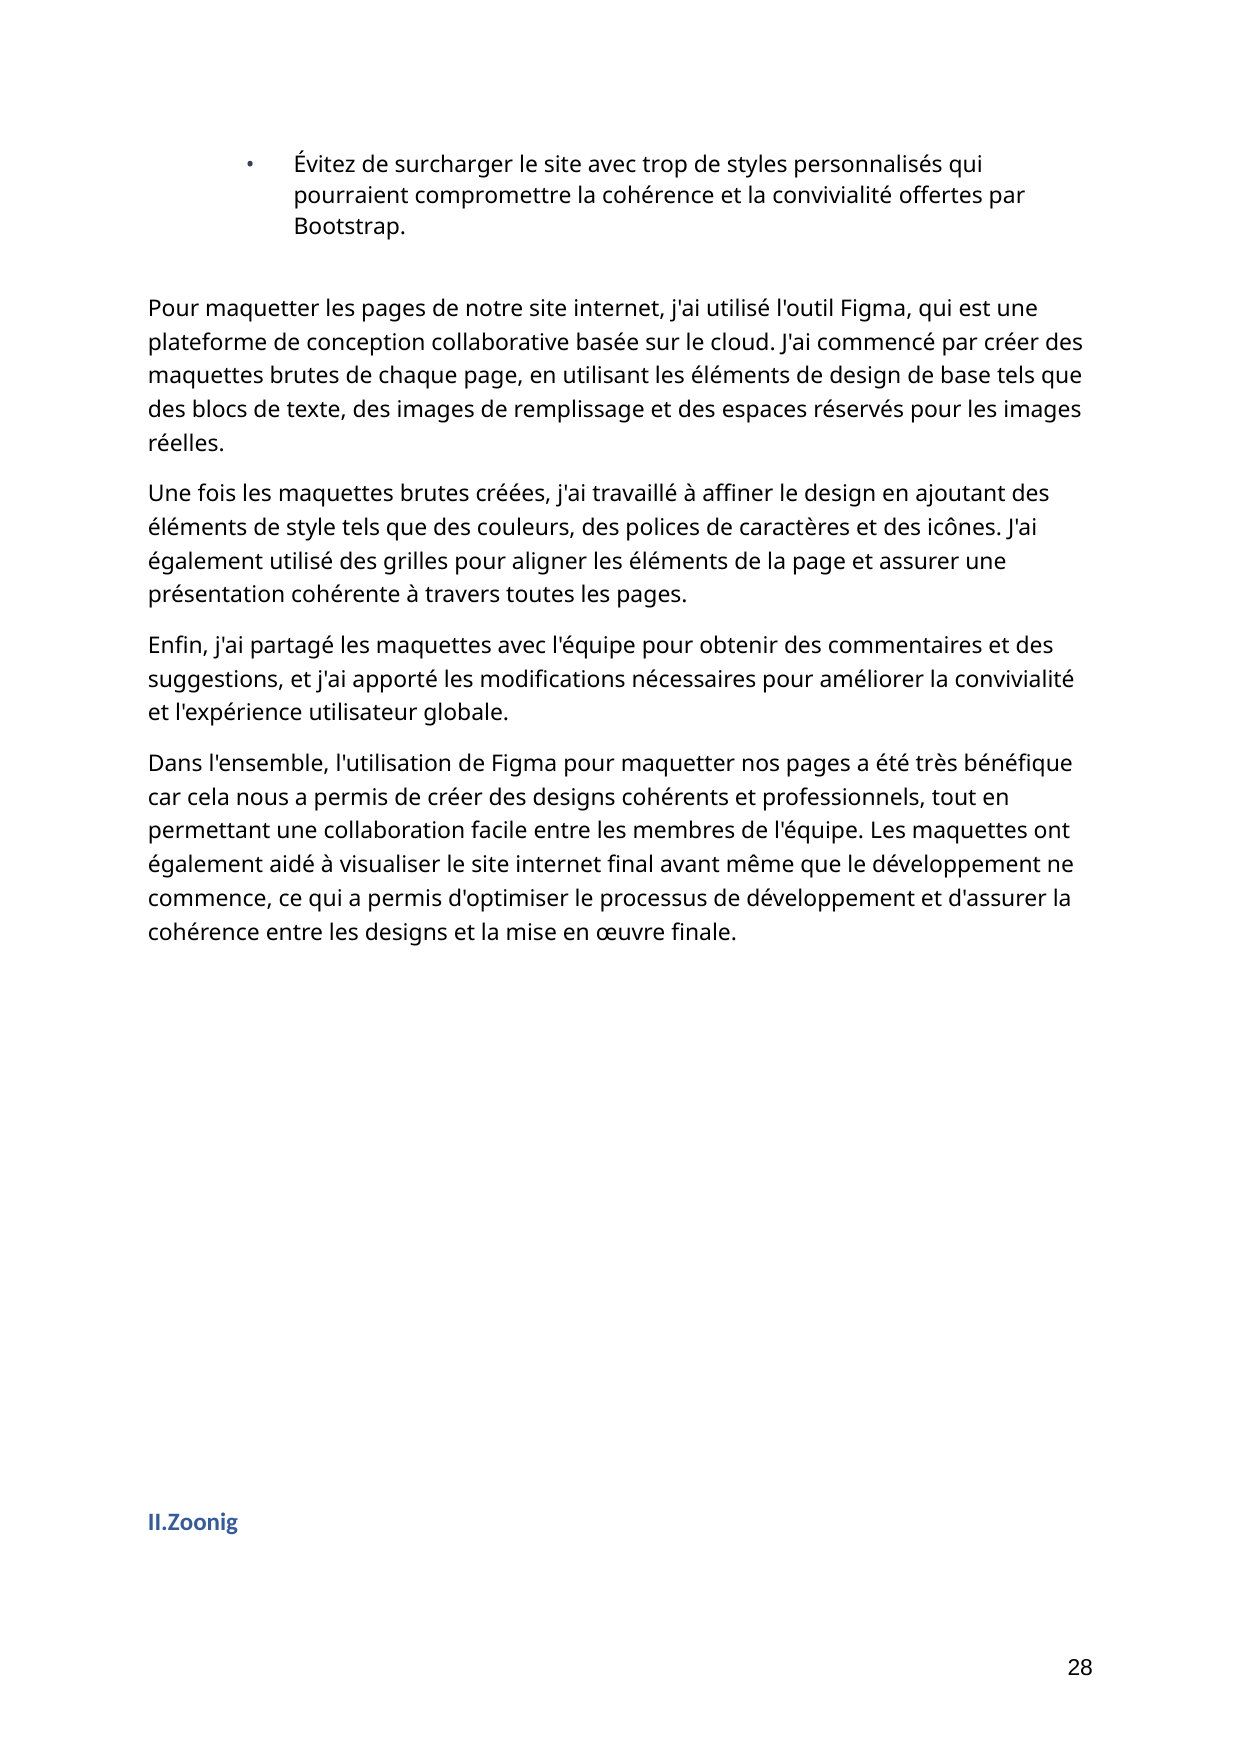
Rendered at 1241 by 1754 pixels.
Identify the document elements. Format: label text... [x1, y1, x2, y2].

text Pour maquetter les pages de notre site internet, j'ai utilisé l'outil Figma, qui est une plateforme de conception collaborative basée sur le cloud. J'ai commencé par créer des maquettes brutes de chaque page, en utilisant les éléments de design de base tels que des blocs de texte, des images de remplissage et des espaces réservés pour les images réelles. [148, 292, 1093, 458]
text Dans l'ensemble, l'utilisation de Figma pour maquetter nos pages a été très bénéfique car cela nous a permis de créer des designs cohérents et professionnels, tout en permettant une collaboration facile entre les membres de l'équipe. Les maquettes ont également aidé à visualiser le site internet final avant même que le développement ne commence, ce qui a permis d'optimiser le processus de développement et d'assurer la cohérence entre les designs et la mise en œuvre finale. [148, 747, 1093, 947]
text Une fois les maquettes brutes créées, j'ai travaillé à affiner le design en ajoutant des éléments de style tels que des couleurs, des polices de caractères et des icônes. J'ai également utilisé des grilles pour aligner les éléments de la page et assurer une présentation cohérente à travers toutes les pages. [148, 477, 1093, 610]
subtitle II.Zoonig [148, 1506, 1093, 1537]
text Enfin, j'ai partagé les maquettes avec l'équipe pour obtenir des commentaires et des suggestions, et j'ai apporté les modifications nécessaires pour améliorer la convivialité et l'expérience utilisateur globale. [148, 629, 1093, 728]
list Évitez de surcharger le site avec trop de styles personnalisés qui pourraient compromettre la cohérence et la convivialité offertes par Bootstrap. [246, 148, 1093, 241]
